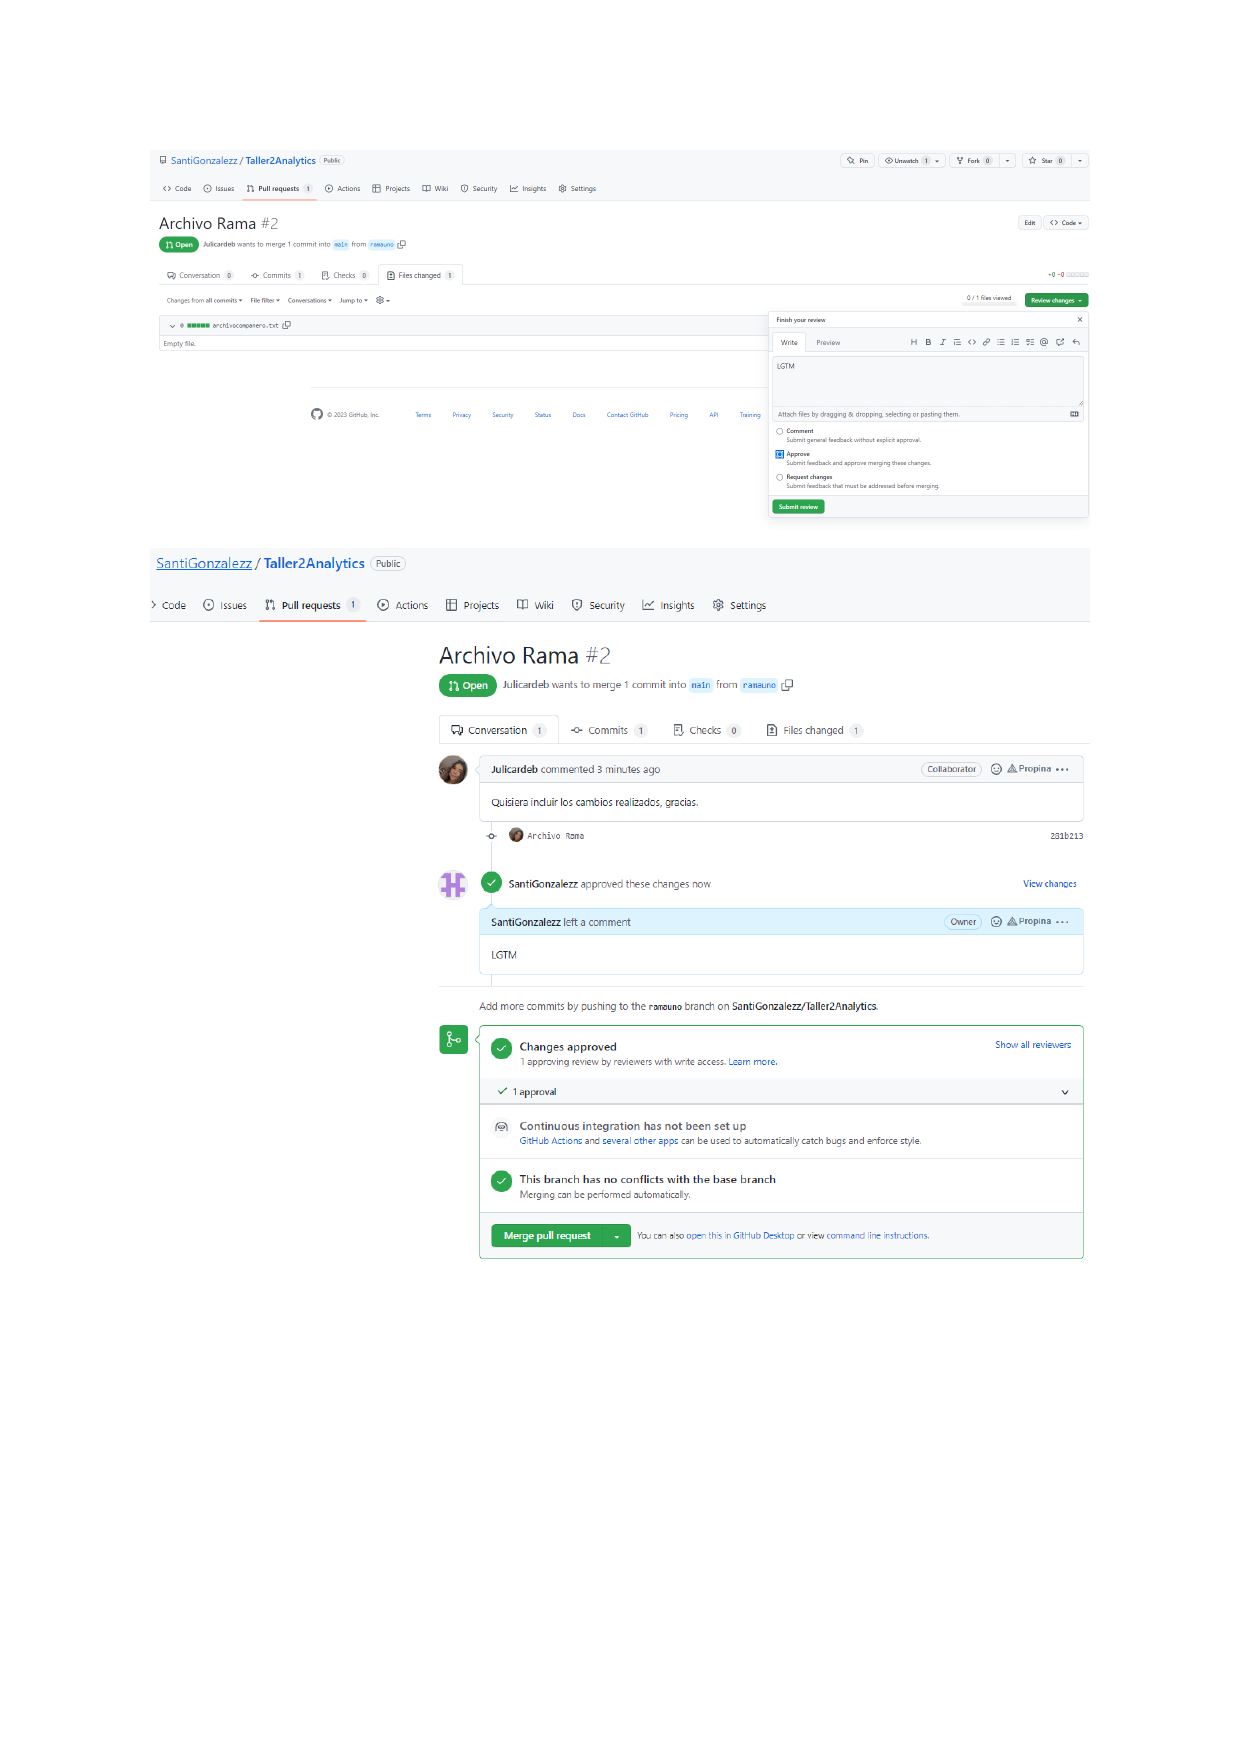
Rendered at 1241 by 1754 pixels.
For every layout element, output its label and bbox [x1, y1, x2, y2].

picture [150, 548, 1091, 1266]
picture [150, 150, 1091, 530]
